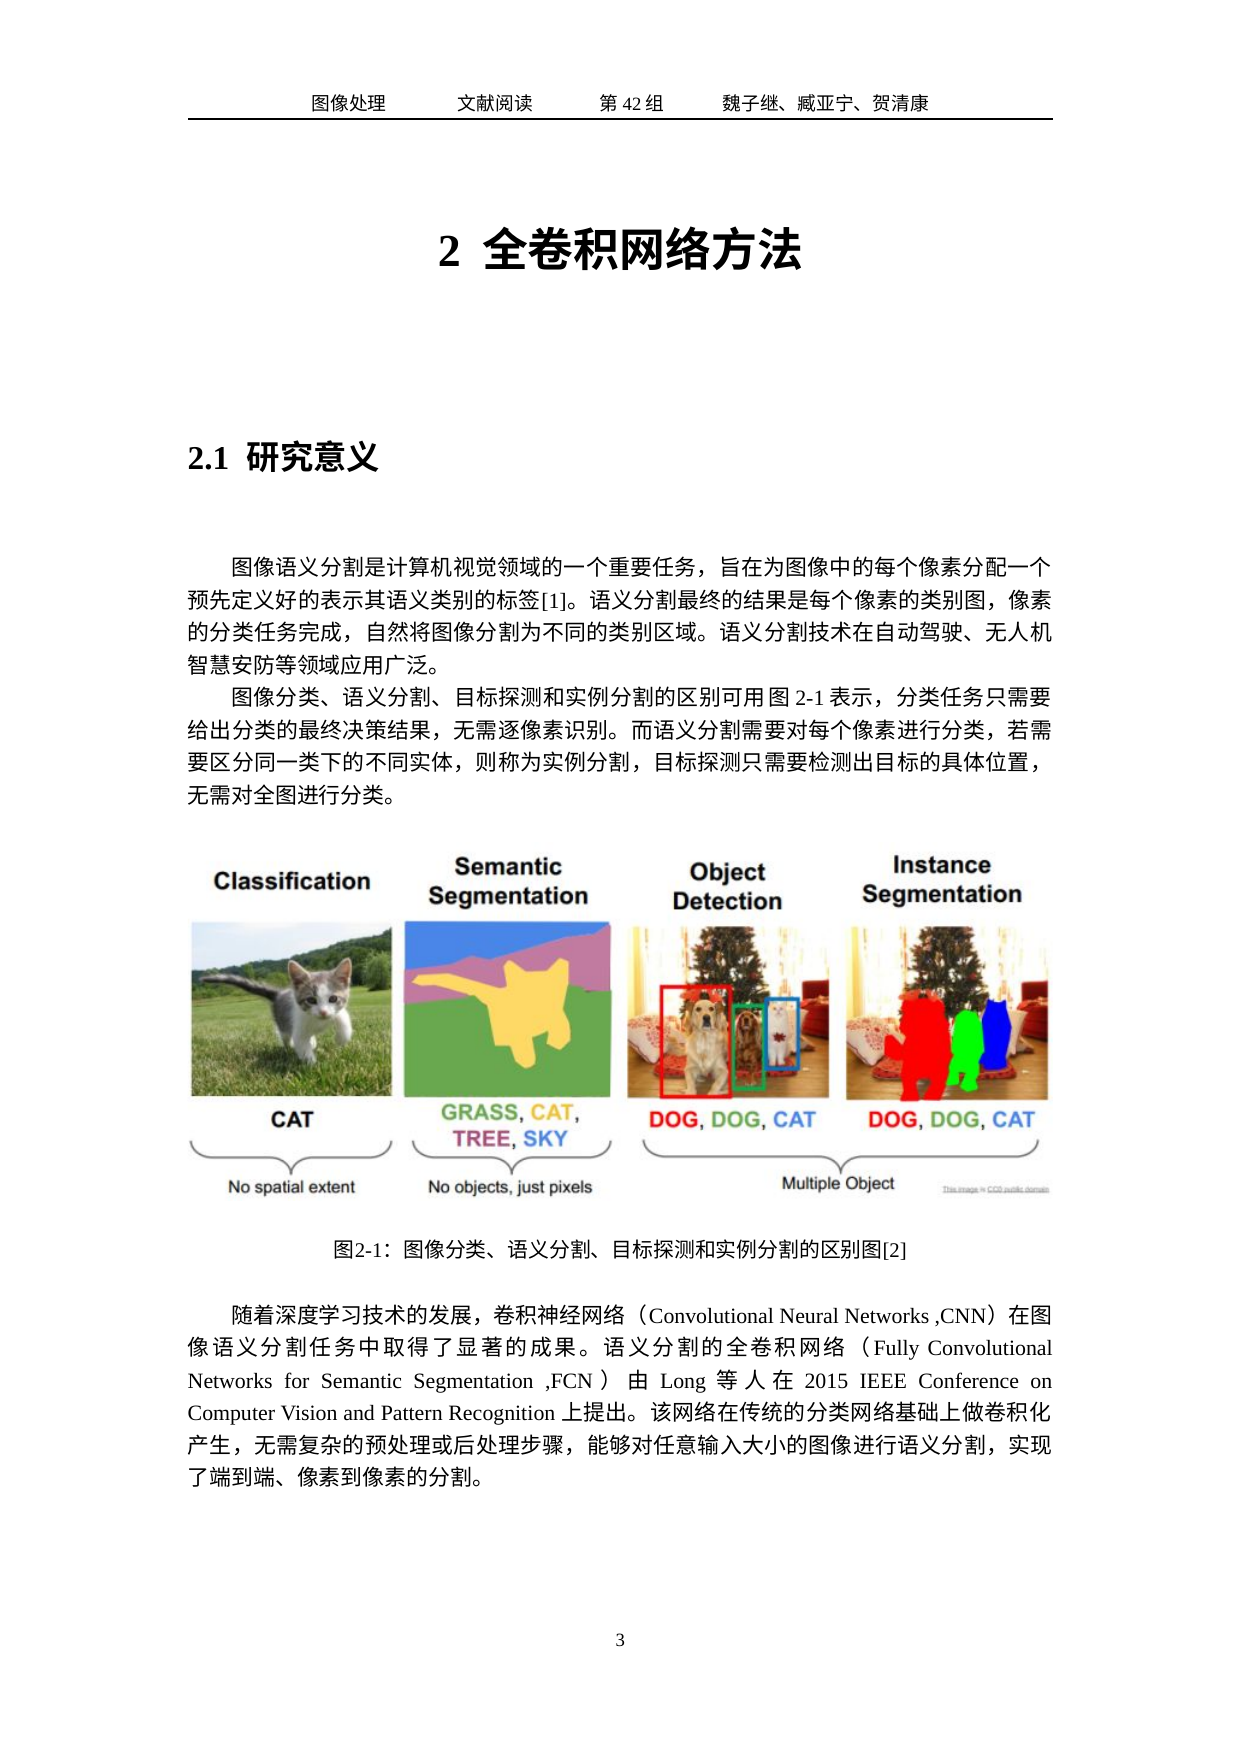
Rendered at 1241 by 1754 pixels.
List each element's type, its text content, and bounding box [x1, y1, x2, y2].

text 图像语义分割是计算机视觉领域的一个重要任务，旨在为图像中的每个像素分配一个预先定义好的表示其语义类别的标签[1]。语义分割最终的结果是每个像素的类别图，像素的分类任务完成，自然将图像分割为不同的类别区域。语义分割技术在自动驾驶、无人机、智慧安防等领域应用广泛。 [187, 550, 1053, 680]
text 随着深度学习技术的发展，卷积神经网络（Convolutional Neural Networks ,CNN）在图像语义分割任务中取得了显著的成果。语义分割的全卷积网络（Fully Convolutional Networks for Semantic Segmentation ,FCN）由Long等人在2015 IEEE Conference on Computer Vision and Pattern Recognition上提出。该网络在传统的分类网络基础上做卷积化产生，无需复杂的预处理或后处理步骤，能够对任意输入大小的图像进行语义分割，实现了端到端、像素到像素的分割。 [187, 1297, 1053, 1492]
subtitle 全卷积网络方法 [187, 197, 1053, 295]
text 图像分类、语义分割、目标探测和实例分割的区别可用图2-1表示，分类任务只需要给出分类的最终决策结果，无需逐像素识别。而语义分割需要对每个像素进行分类，若需要区分同一类下的不同实体，则称为实例分割，目标探测只需要检测出目标的具体位置，无需对全图进行分类。 [187, 680, 1053, 810]
picture [187, 842, 1053, 1201]
subtitle 研究意义 [187, 423, 1053, 488]
text 图2-1：图像分类、语义分割、目标探测和实例分割的区别图[2] [187, 1232, 1053, 1265]
